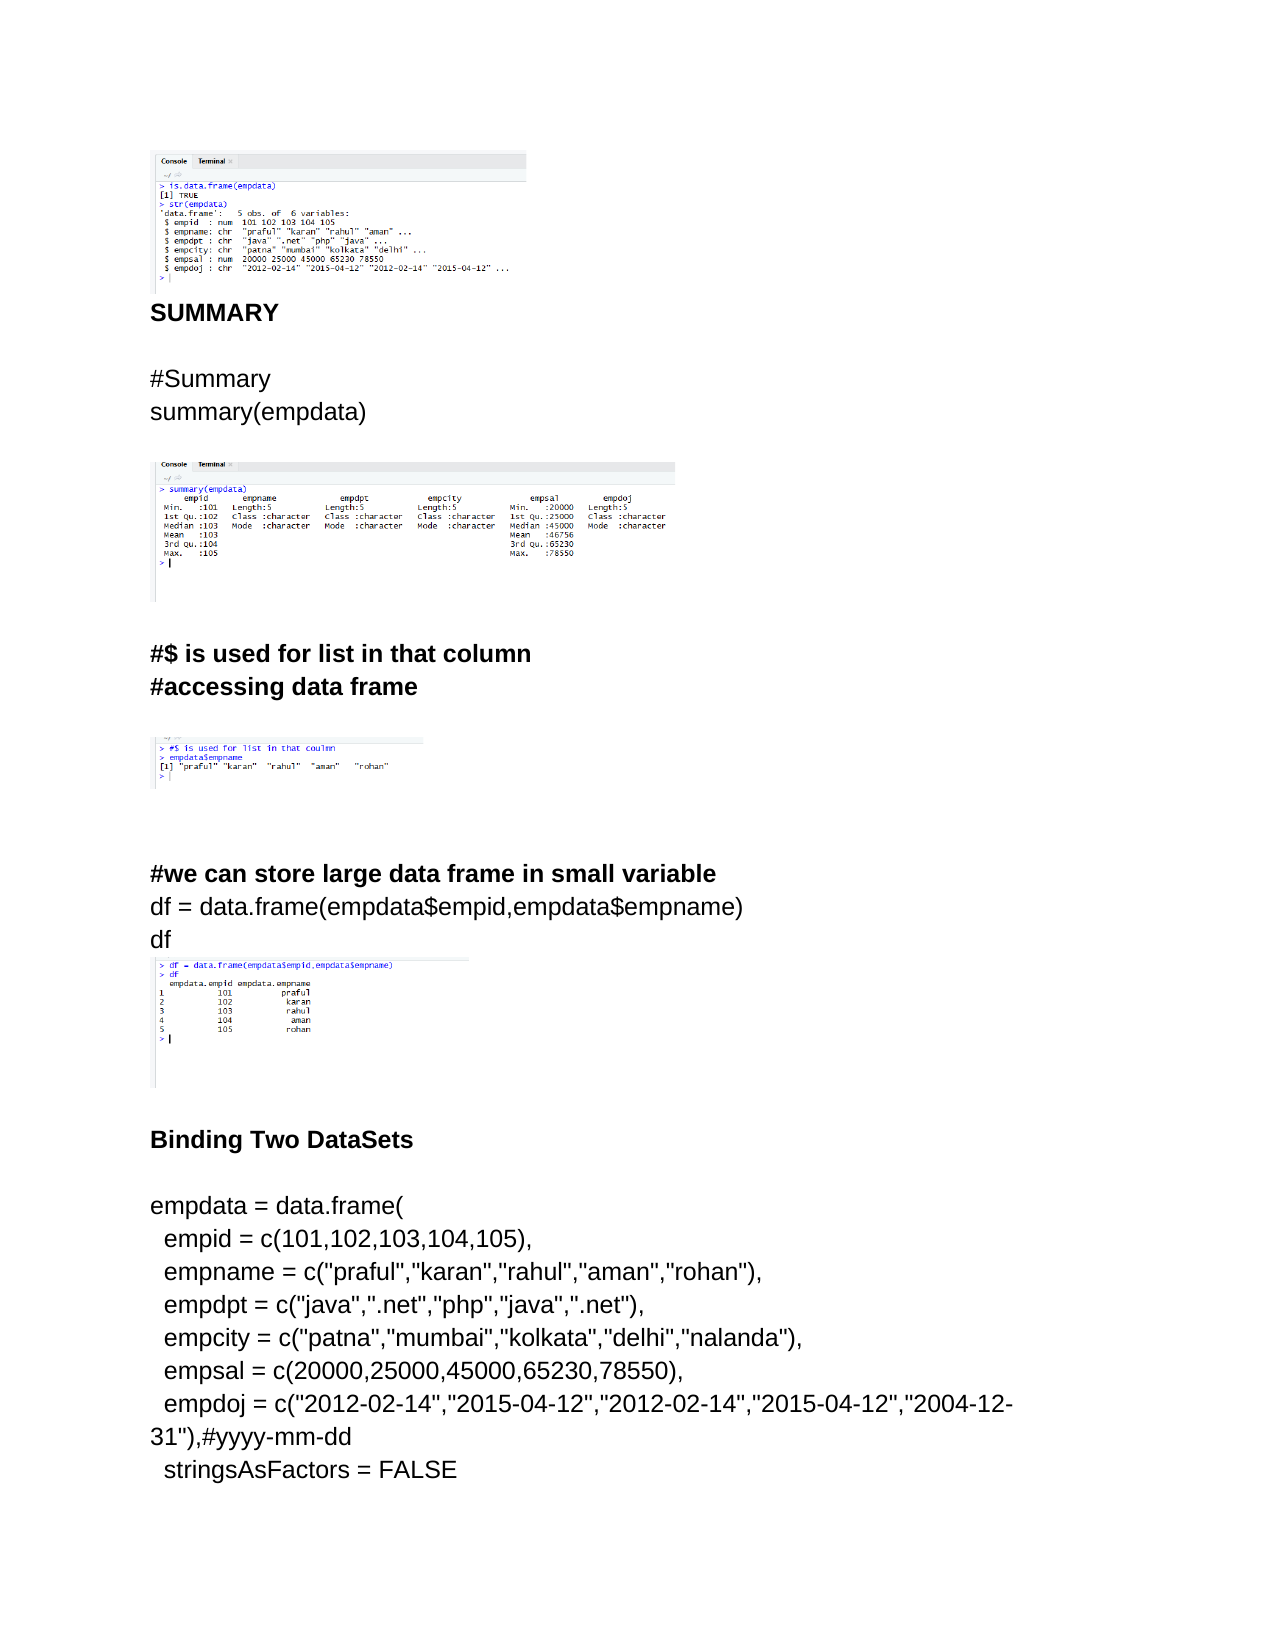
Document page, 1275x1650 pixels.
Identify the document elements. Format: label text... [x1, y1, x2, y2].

text SUMMARY [150, 298, 1125, 326]
picture [150, 462, 675, 602]
text empcity = c("patna","mumbai","kolkata","delhi","nalanda"), [150, 1323, 1125, 1352]
text summary(empdata) [150, 397, 1125, 425]
text df = data.frame(empdata$empid,empdata$empname) [150, 892, 1125, 920]
text empname = c("praful","karan","rahul","aman","rohan"), [150, 1257, 1125, 1286]
text empid = c(101,102,103,104,105), [150, 1224, 1125, 1252]
text Binding Two DataSets [150, 1125, 1125, 1153]
picture [150, 957, 469, 1088]
text #we can store large data frame in small variable [150, 858, 1125, 887]
picture [150, 737, 424, 789]
picture [150, 150, 527, 294]
text empdata = data.frame( [150, 1191, 1125, 1219]
text #Summary [150, 364, 1125, 392]
text #accessing data frame [150, 672, 1125, 701]
text #$ is used for list in that column [150, 639, 1125, 667]
text empsal = c(20000,25000,45000,65230,78550), [150, 1356, 1125, 1384]
text stringsAsFactors = FALSE [150, 1455, 1125, 1484]
text empdoj = c("2012-02-14","2015-04-12","2012-02-14","2015-04-12","2004-12-31"),#yyyy-mm-dd [150, 1389, 1125, 1451]
text df [150, 924, 1125, 953]
text empdpt = c("java",".net","php","java",".net"), [150, 1290, 1125, 1318]
